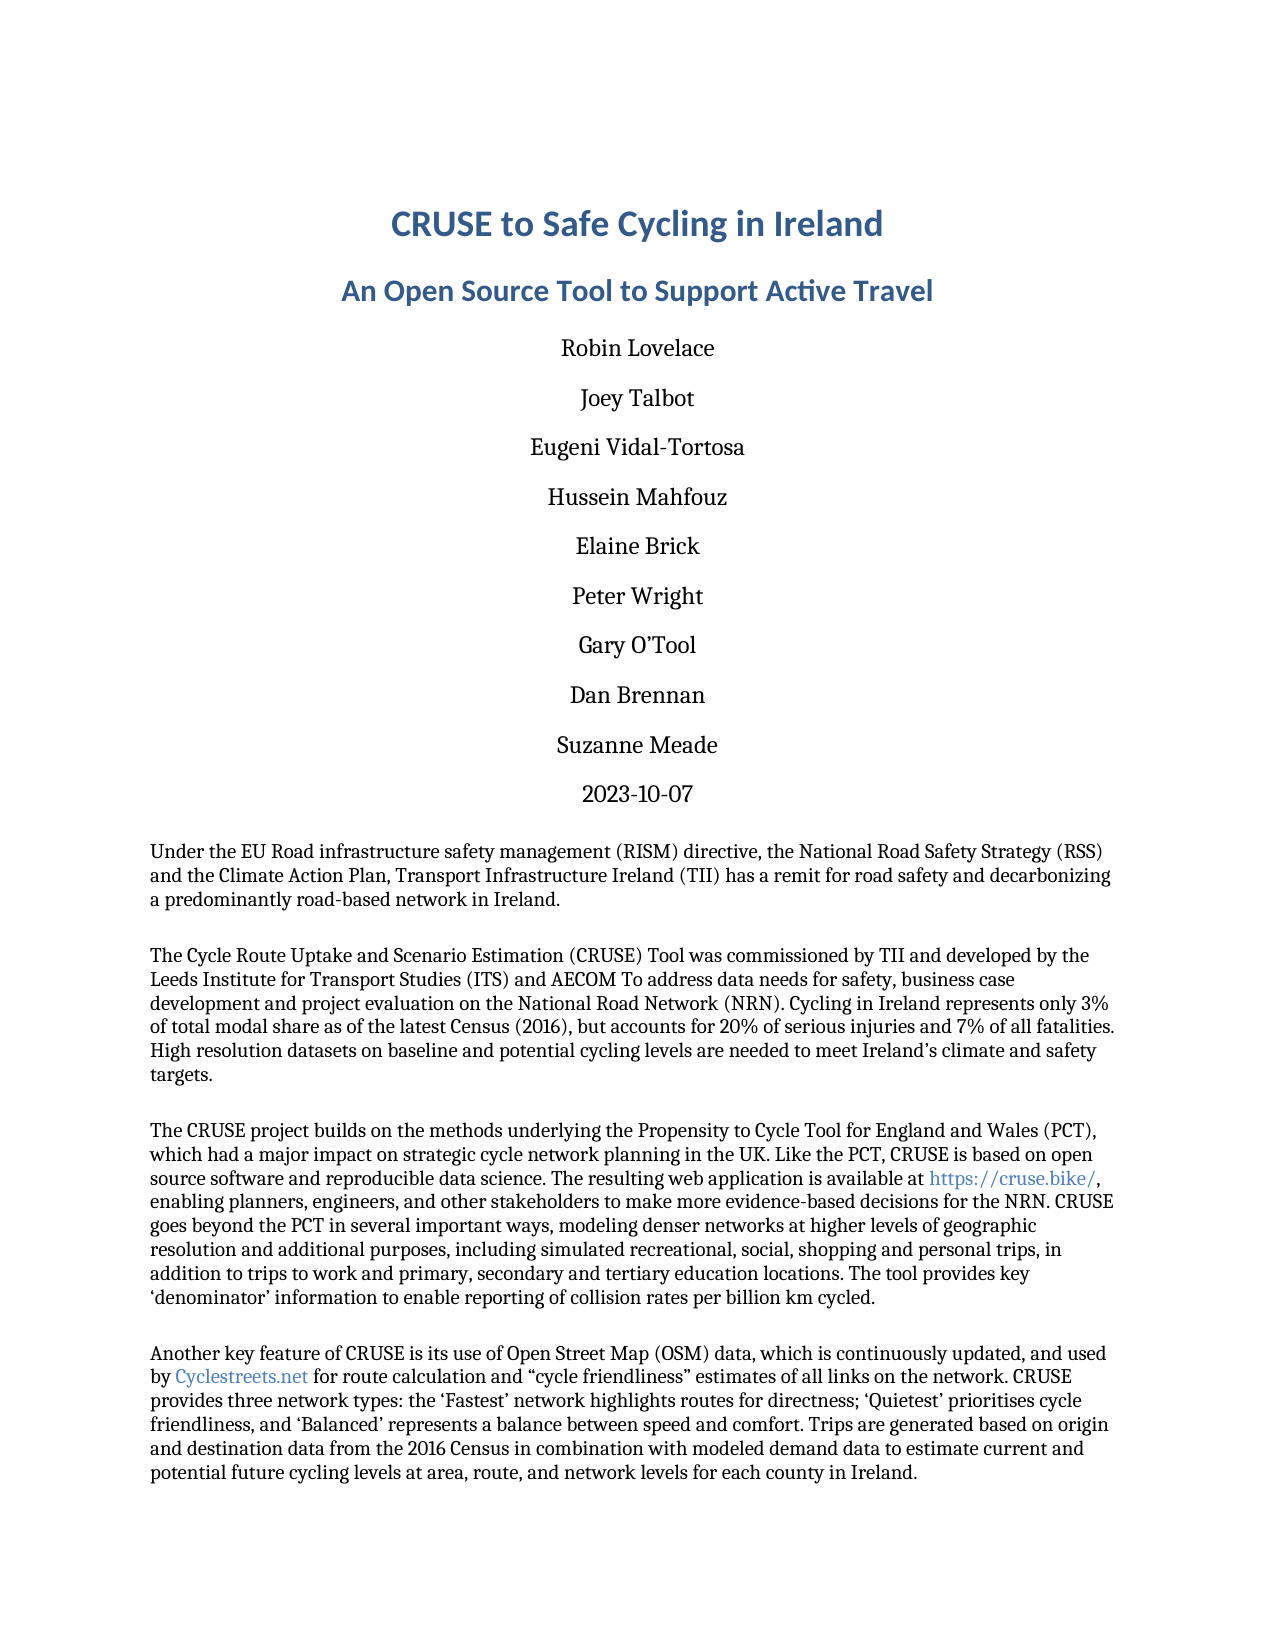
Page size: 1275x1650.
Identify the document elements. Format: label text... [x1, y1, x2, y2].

text Gary O’Tool [150, 631, 1125, 660]
title CRUSE to Safe Cycling in Ireland [150, 200, 1125, 246]
text Hussein Mahfouz [150, 483, 1125, 511]
text The Cycle Route Uptake and Scenario Estimation (CRUSE) Tool was commissioned by TII and developed by the Leeds Institute for Transport Studies (ITS) and AECOM To address data needs for safety, business case development and project evaluation on the National Road Network (NRN). Cycling in Ireland represents only 3% of total modal share as of the latest Census (2016), but accounts for 20% of serious injuries and 7% of all fatalities. High resolution datasets on baseline and potential cycling levels are needed to meet Ireland’s climate and safety targets. [150, 943, 1125, 1087]
subtitle An Open Source Tool to Support Active Travel [150, 271, 1125, 309]
text Under the EU Road infrastructure safety management (RISM) directive, the National Road Safety Strategy (RSS) and the Climate Action Plan, Transport Infrastructure Ireland (TII) has a remit for road safety and decarbonizing a predominantly road-based network in Ireland. [150, 840, 1125, 912]
text Joey Talbot [150, 383, 1125, 412]
text Robin Lovelace [150, 334, 1125, 363]
text Suzanne Meade [150, 731, 1125, 759]
text Dan Brennan [150, 681, 1125, 710]
text Eugeni Vidal-Tortosa [150, 433, 1125, 462]
text Elaine Brick [150, 532, 1125, 561]
text Peter Wright [150, 582, 1125, 611]
text Another key feature of CRUSE is its use of Open Street Map (OSM) data, which is continuously updated, and used by Cyclestreets.net for route calculation and “cycle friendliness” estimates of all links on the network. CRUSE provides three network types: the ‘Fastest’ network highlights routes for directness; ‘Quietest’ prioritises cycle friendliness, and ‘Balanced’ represents a balance between speed and comfort. Trips are generated based on origin and destination data from the 2016 Census in combination with modeled demand data to estimate current and potential future cycling levels at area, route, and network levels for each county in Ireland. [150, 1341, 1125, 1485]
text The CRUSE project builds on the methods underlying the Propensity to Cycle Tool for England and Wales (PCT), which had a major impact on strategic cycle network planning in the UK. Like the PCT, CRUSE is based on open source software and reproducible data science. The resulting web application is available at https://cruse.bike/, enabling planners, engineers, and other stakeholders to make more evidence-based decisions for the NRN. CRUSE goes beyond the PCT in several important ways, modeling denser networks at higher levels of geographic resolution and additional purposes, including simulated recreational, social, shopping and personal trips, in addition to trips to work and primary, secondary and tertiary education locations. The tool provides key ‘denominator’ information to enable reporting of collision rates per billion km cycled. [150, 1118, 1125, 1310]
text 2023-10-07 [150, 780, 1125, 809]
